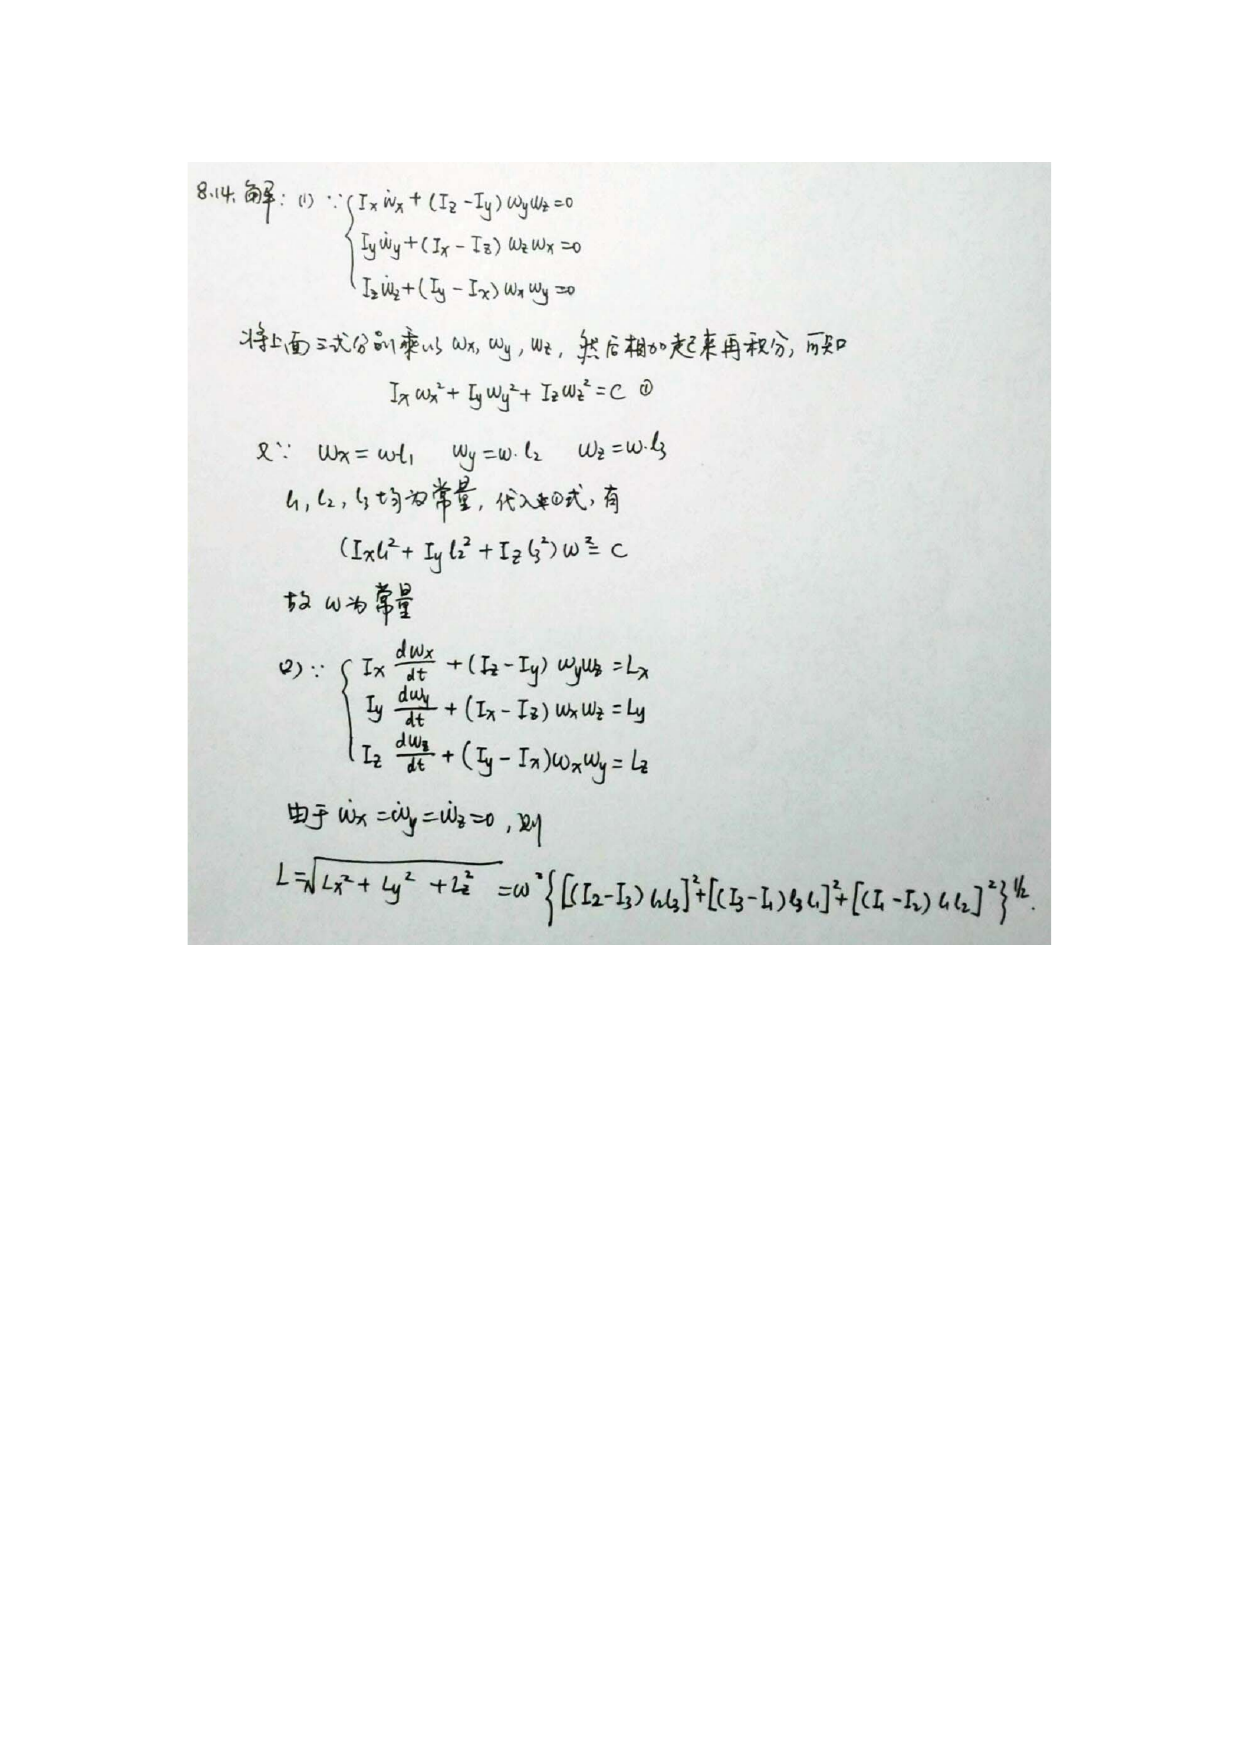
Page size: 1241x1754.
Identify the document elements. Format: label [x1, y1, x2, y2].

picture [187, 162, 1052, 945]
